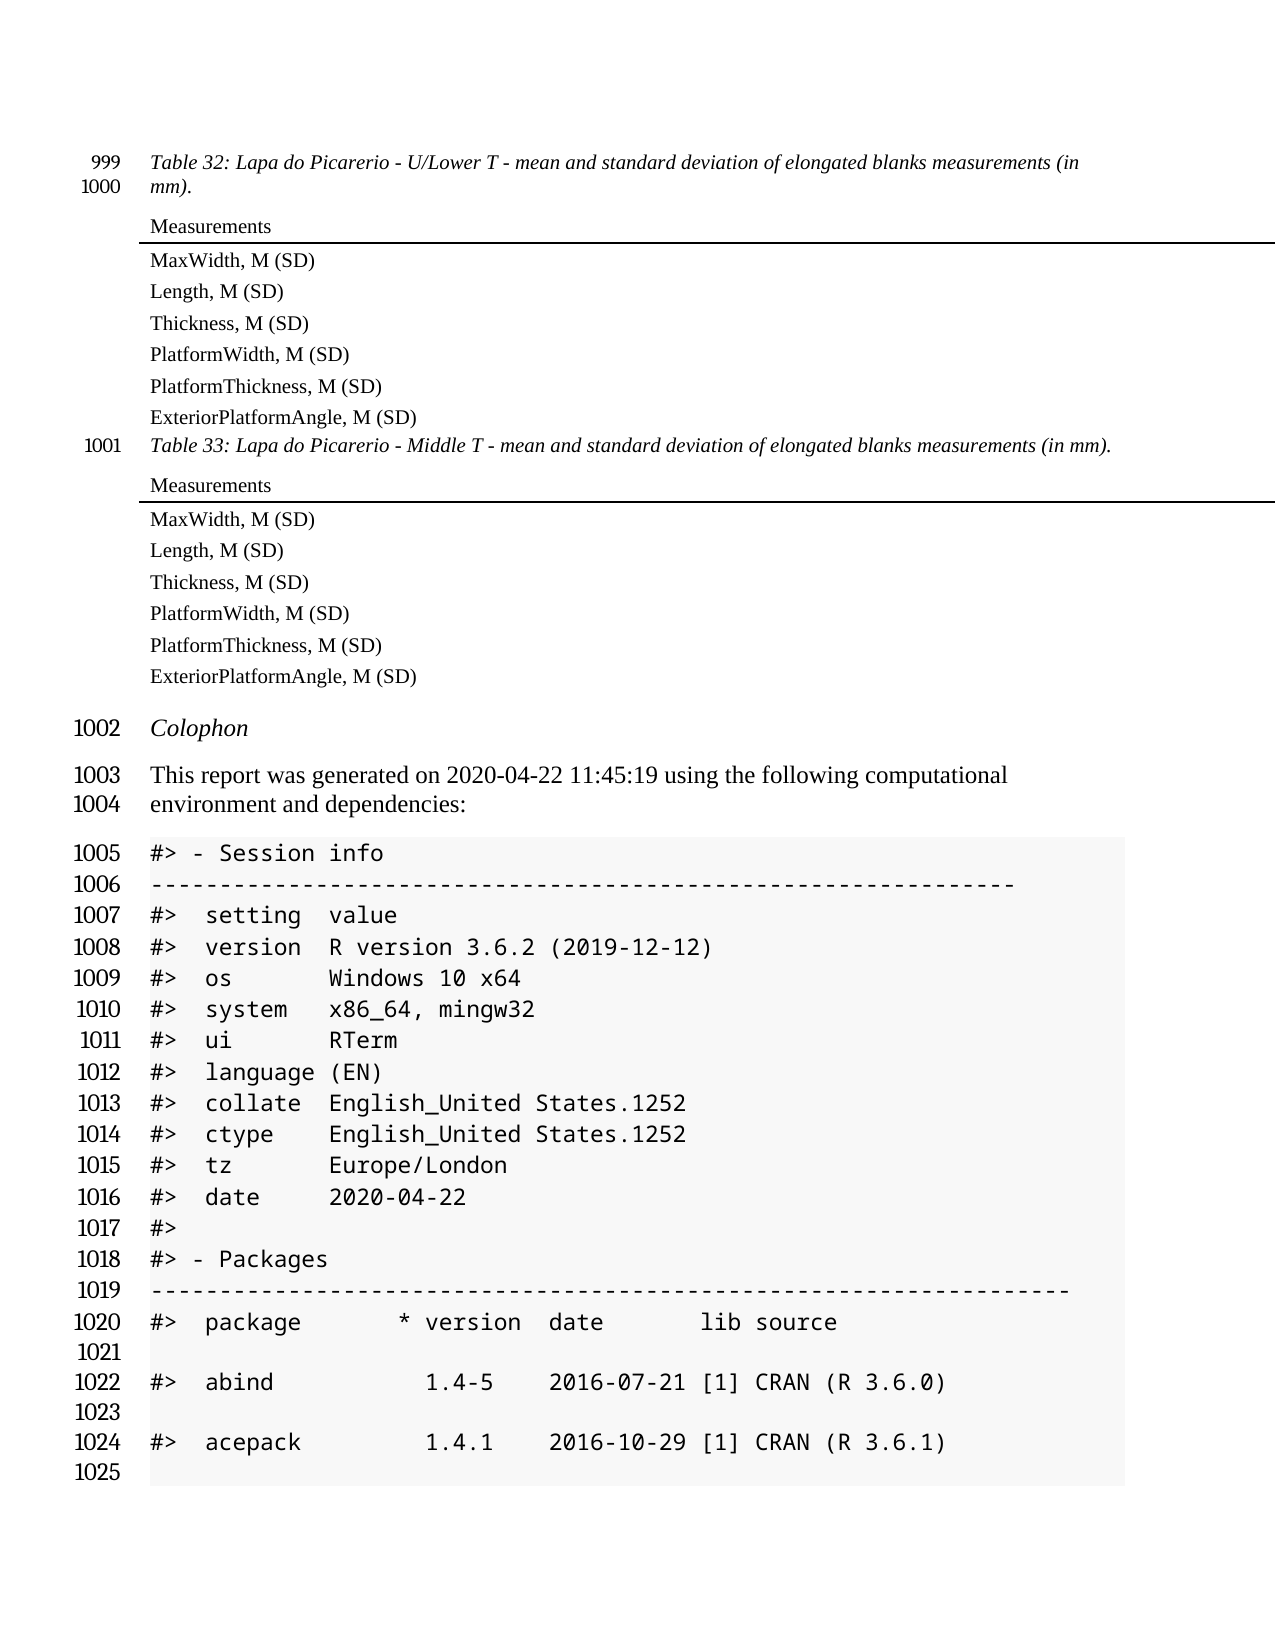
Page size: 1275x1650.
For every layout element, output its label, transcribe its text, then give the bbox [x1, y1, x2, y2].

text Table 33: Lapa do Picarerio - Middle T - mean and standard deviation of elongated blanks measurements (in mm). [150, 433, 1125, 457]
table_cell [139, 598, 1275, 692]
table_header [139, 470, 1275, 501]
text This report was generated on 2020-04-22 11:45:19 using the following computational environment and dependencies: [150, 761, 1125, 818]
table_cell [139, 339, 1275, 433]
text Table 32: Lapa do Picarerio - U/Lower T - mean and standard deviation of elongated blanks measurements (in mm). [150, 150, 1125, 198]
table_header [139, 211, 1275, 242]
subtitle Colophon [150, 713, 1125, 742]
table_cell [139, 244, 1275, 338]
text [150, 837, 1125, 1486]
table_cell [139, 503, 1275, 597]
